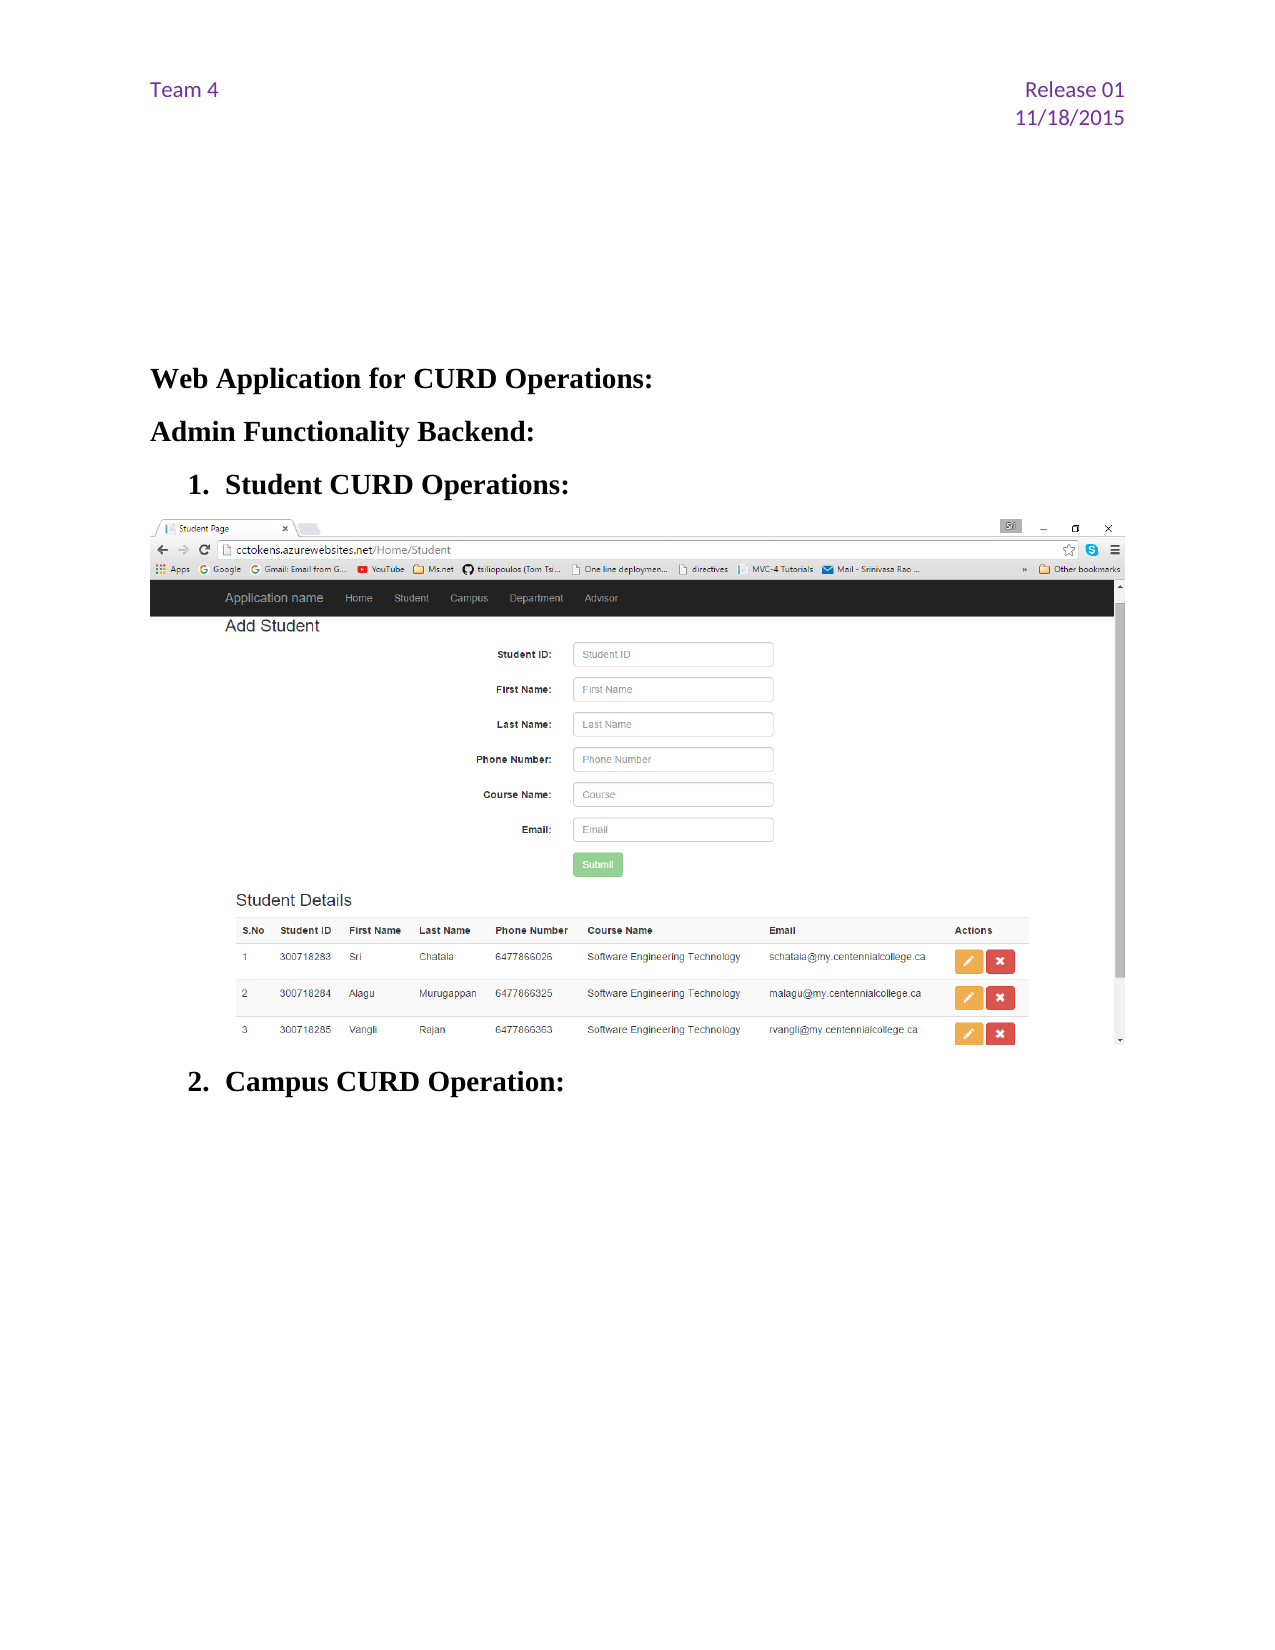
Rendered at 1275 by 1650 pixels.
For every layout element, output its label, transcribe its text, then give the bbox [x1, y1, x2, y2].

list Student CURD Operations: [187, 467, 1125, 500]
picture [150, 519, 1125, 1045]
text Admin Functionality Backend: [150, 414, 1125, 448]
text Web Application for CURD Operations: [150, 361, 1125, 395]
list Campus CURD Operation: [187, 1064, 1125, 1097]
